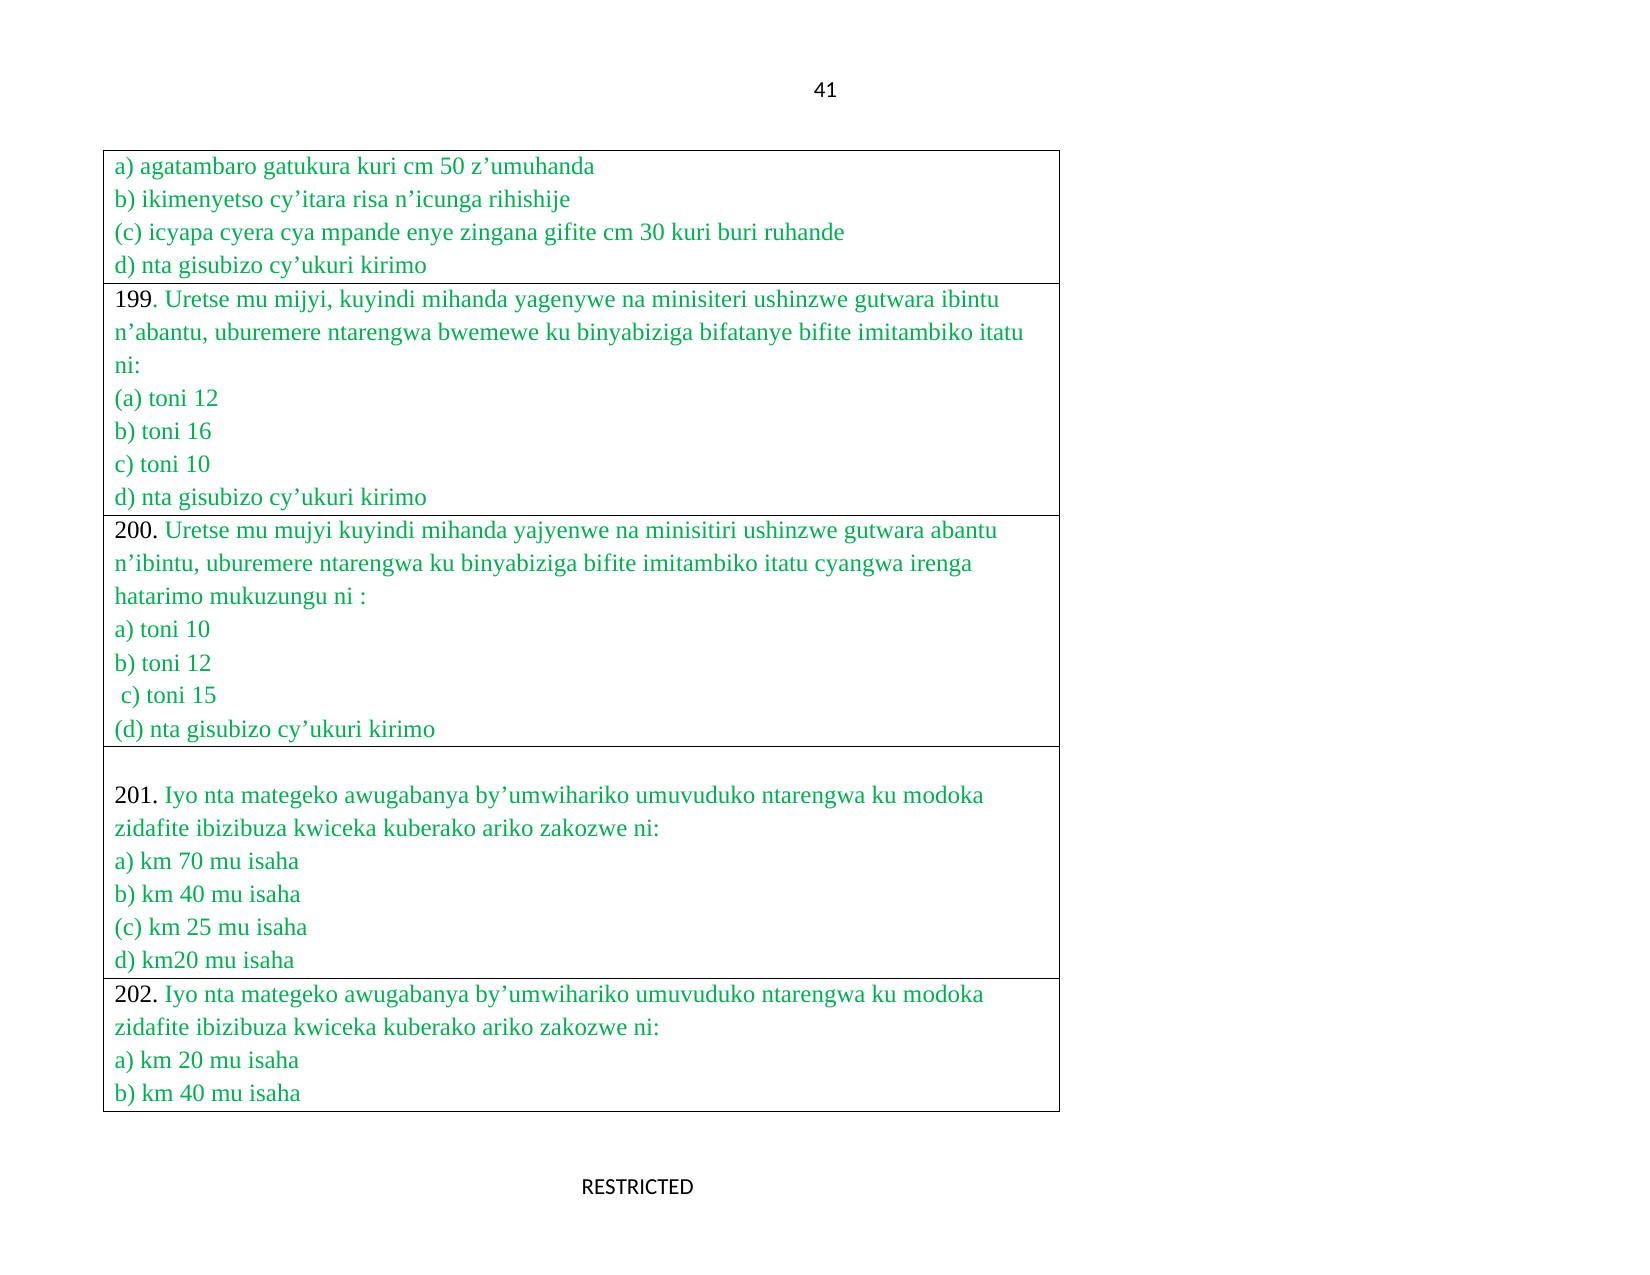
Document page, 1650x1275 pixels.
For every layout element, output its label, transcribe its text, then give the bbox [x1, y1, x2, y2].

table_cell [104, 151, 1059, 283]
table_cell 201. Iyo nta mategeko awugabanya by’umwihariko umuvuduko ntarengwa ku modoka zidafite ibizibuza kwiceka kuberako ariko zakozwe ni: a) km 70 mu isaha b) km 40 mu isaha (c) km 25 mu isaha d) km20 mu isaha [104, 747, 1059, 978]
table_cell 200. Uretse mu mujyi kuyindi mihanda yajyenwe na minisitiri ushinzwe gutwara abantu n’ibintu, uburemere ntarengwa ku binyabiziga bifite imitambiko itatu cyangwa irenga hatarimo mukuzungu ni : a) toni 10 b) toni 12 c) toni 15 (d) nta gisubizo cy’ukuri kirimo [104, 516, 1059, 746]
table_cell 199. Uretse mu mijyi, kuyindi mihanda yagenywe na minisiteri ushinzwe gutwara ibintu n’abantu, uburemere ntarengwa bwemewe ku binyabiziga bifatanye bifite imitambiko itatu ni: (a) toni 12 b) toni 16 c) toni 10 d) nta gisubizo cy’ukuri kirimo [104, 284, 1059, 514]
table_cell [104, 979, 1059, 1111]
